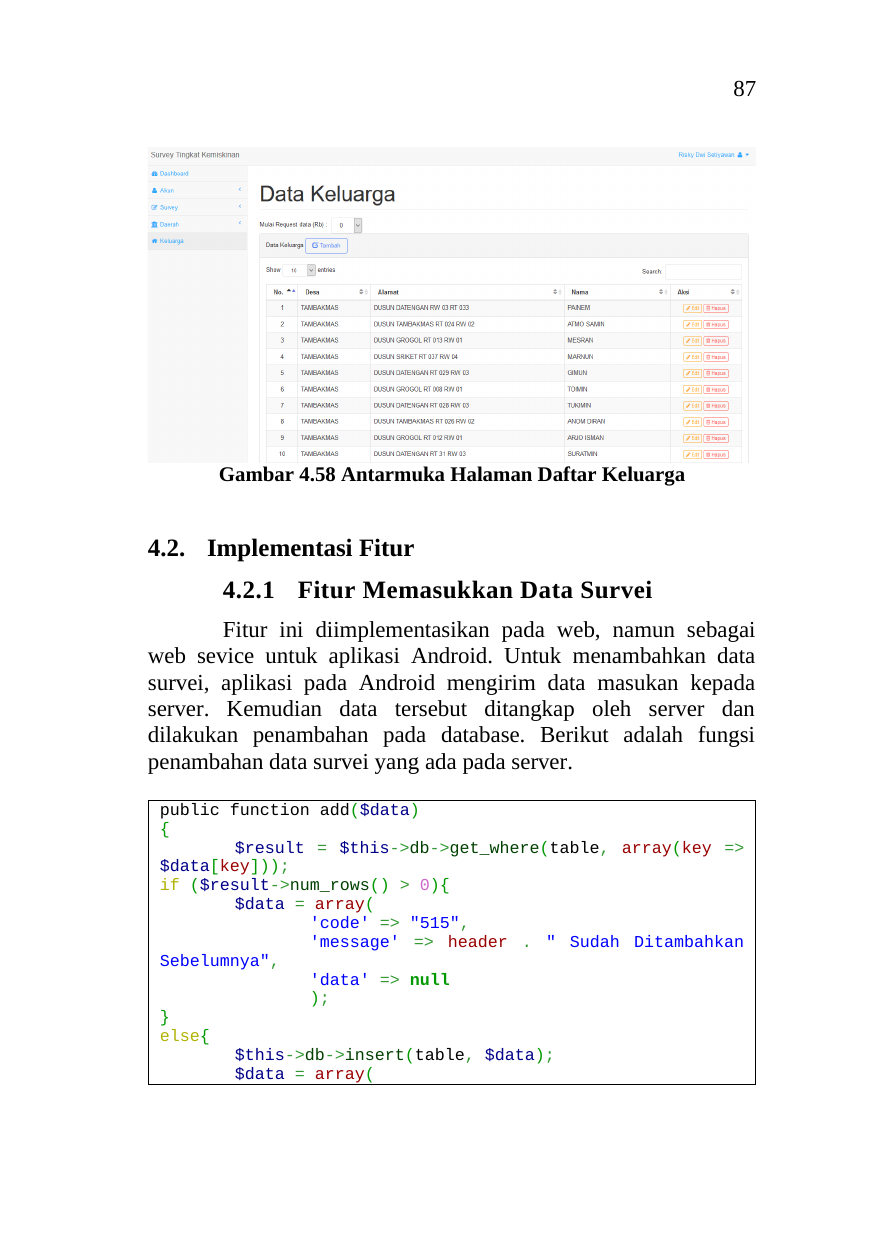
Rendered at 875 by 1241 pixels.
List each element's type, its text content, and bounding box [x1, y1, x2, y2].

picture [147, 147, 757, 463]
text Fitur ini diimplementasikan pada web, namun sebagai web sevice untuk aplikasi Android. Untuk menambahkan data survei, aplikasi pada Android mengirim data masukan kepada server. Kemudian data tersebut ditangkap oleh server dan dilakukan penambahan pada database. Berikut adalah fungsi penambahan data survei yang ada pada server. [148, 616, 756, 774]
subtitle Fitur Memasukkan Data Survei [223, 575, 756, 603]
subtitle Implementasi Fitur [148, 533, 756, 562]
